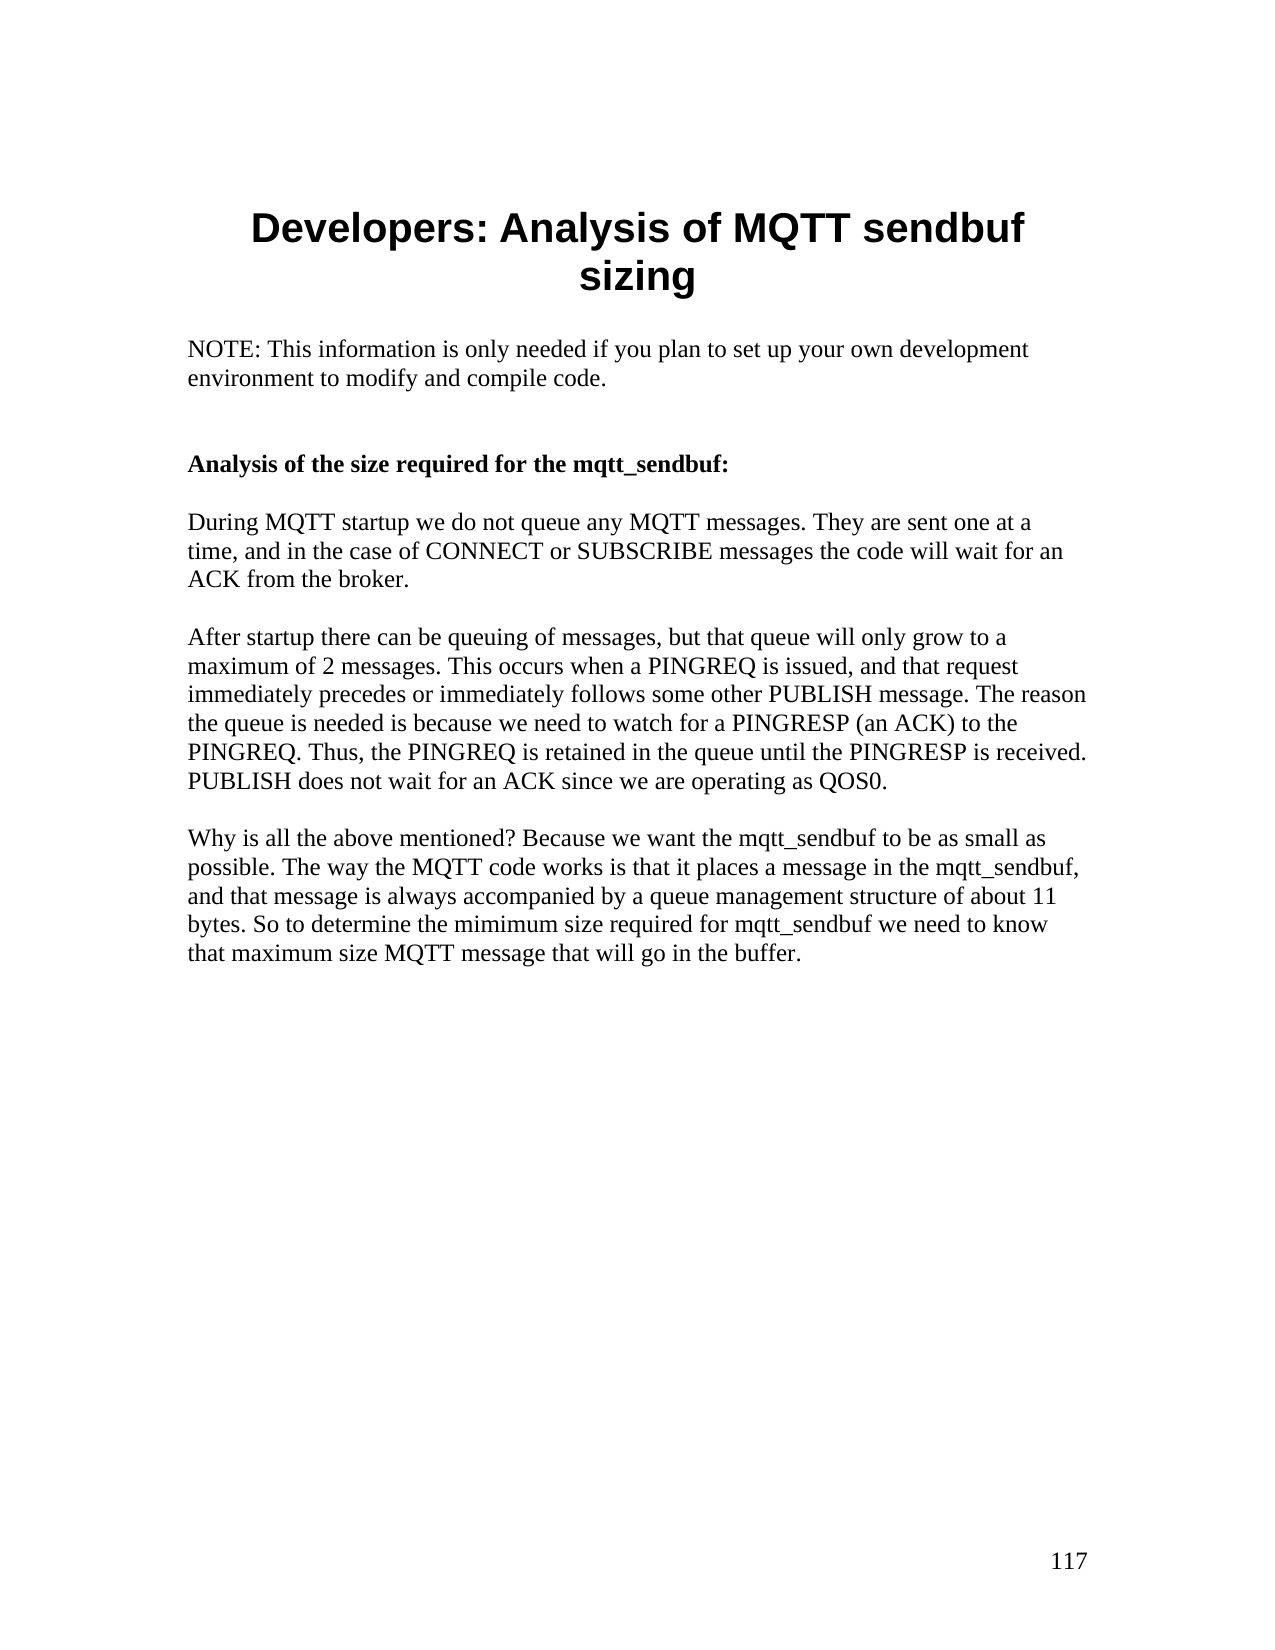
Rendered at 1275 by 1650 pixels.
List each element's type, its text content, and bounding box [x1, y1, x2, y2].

text Analysis of the size required for the mqtt_sendbuf: [187, 449, 1087, 478]
text NOTE: This information is only needed if you plan to set up your own development environment to modify and compile code. [187, 334, 1087, 392]
subtitle Developers: Analysis of MQTT sendbuf sizing [187, 204, 1087, 299]
text Why is all the above mentioned? Because we want the mqtt_sendbuf to be as small as possible. The way the MQTT code works is that it places a message in the mqtt_sendbuf, and that message is always accompanied by a queue management structure of about 11 bytes. So to determine the mimimum size required for mqtt_sendbuf we need to know that maximum size MQTT message that will go in the buffer. [187, 823, 1087, 967]
text During MQTT startup we do not queue any MQTT messages. They are sent one at a time, and in the case of CONNECT or SUBSCRIBE messages the code will wait for an ACK from the broker. [187, 507, 1087, 593]
text After startup there can be queuing of messages, but that queue will only grow to a maximum of 2 messages. This occurs when a PINGREQ is issued, and that request immediately precedes or immediately follows some other PUBLISH message. The reason the queue is needed is because we need to watch for a PINGRESP (an ACK) to the PINGREQ. Thus, the PINGREQ is retained in the queue until the PINGRESP is received. PUBLISH does not wait for an ACK since we are operating as QOS0. [187, 622, 1087, 794]
